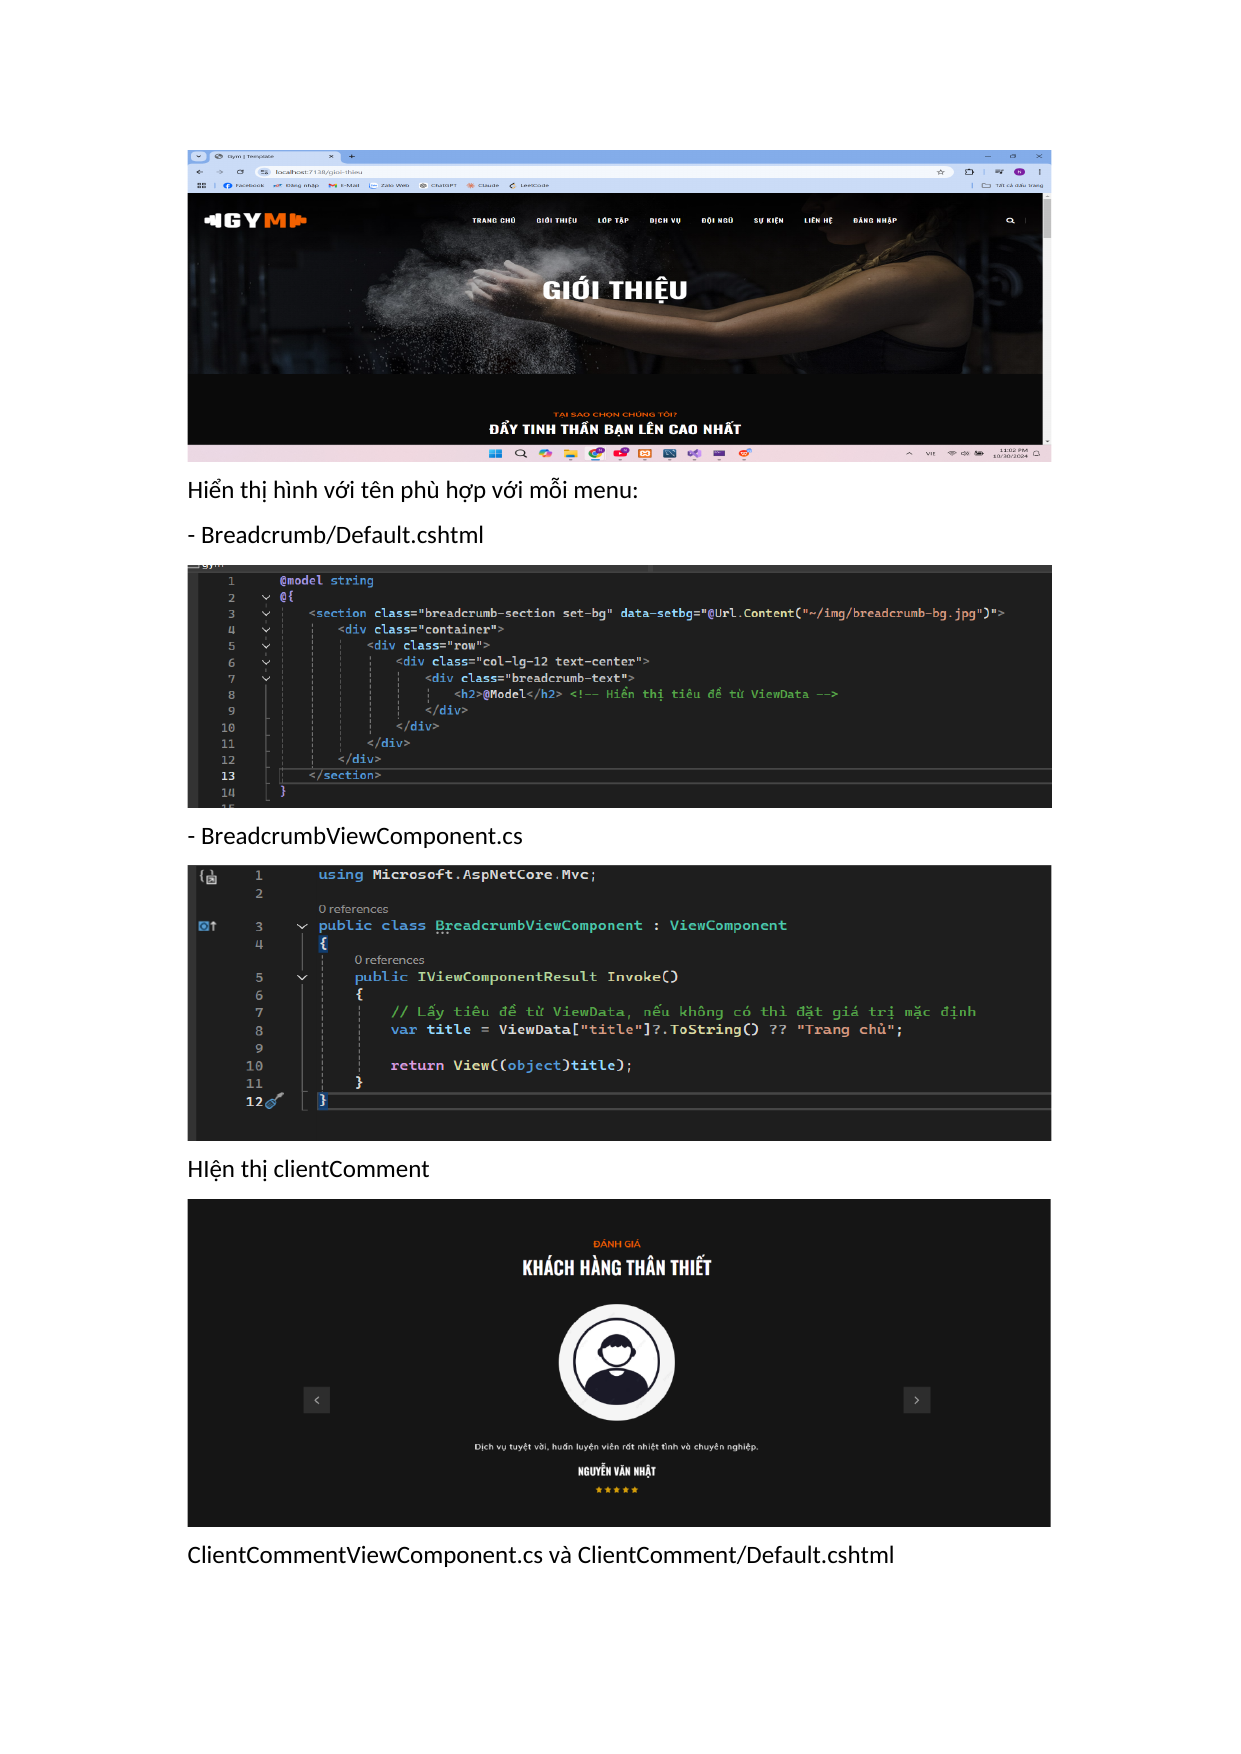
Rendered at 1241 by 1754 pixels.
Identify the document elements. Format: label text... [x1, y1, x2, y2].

picture [187, 865, 1052, 1141]
text - BreadcrumbViewComponent.cs [187, 820, 1053, 851]
picture [187, 565, 1052, 808]
list - Breadcrumb/Default.cshtml [187, 520, 1053, 550]
list Hiển thị hình với tên phù hợp với mỗi menu: [187, 474, 1053, 504]
text HIện thị clientComment [187, 1153, 1053, 1184]
picture [187, 1199, 1051, 1527]
text ClientCommentViewComponent.cs và ClientComment/Default.cshtml [187, 1539, 1053, 1570]
picture [187, 150, 1052, 462]
